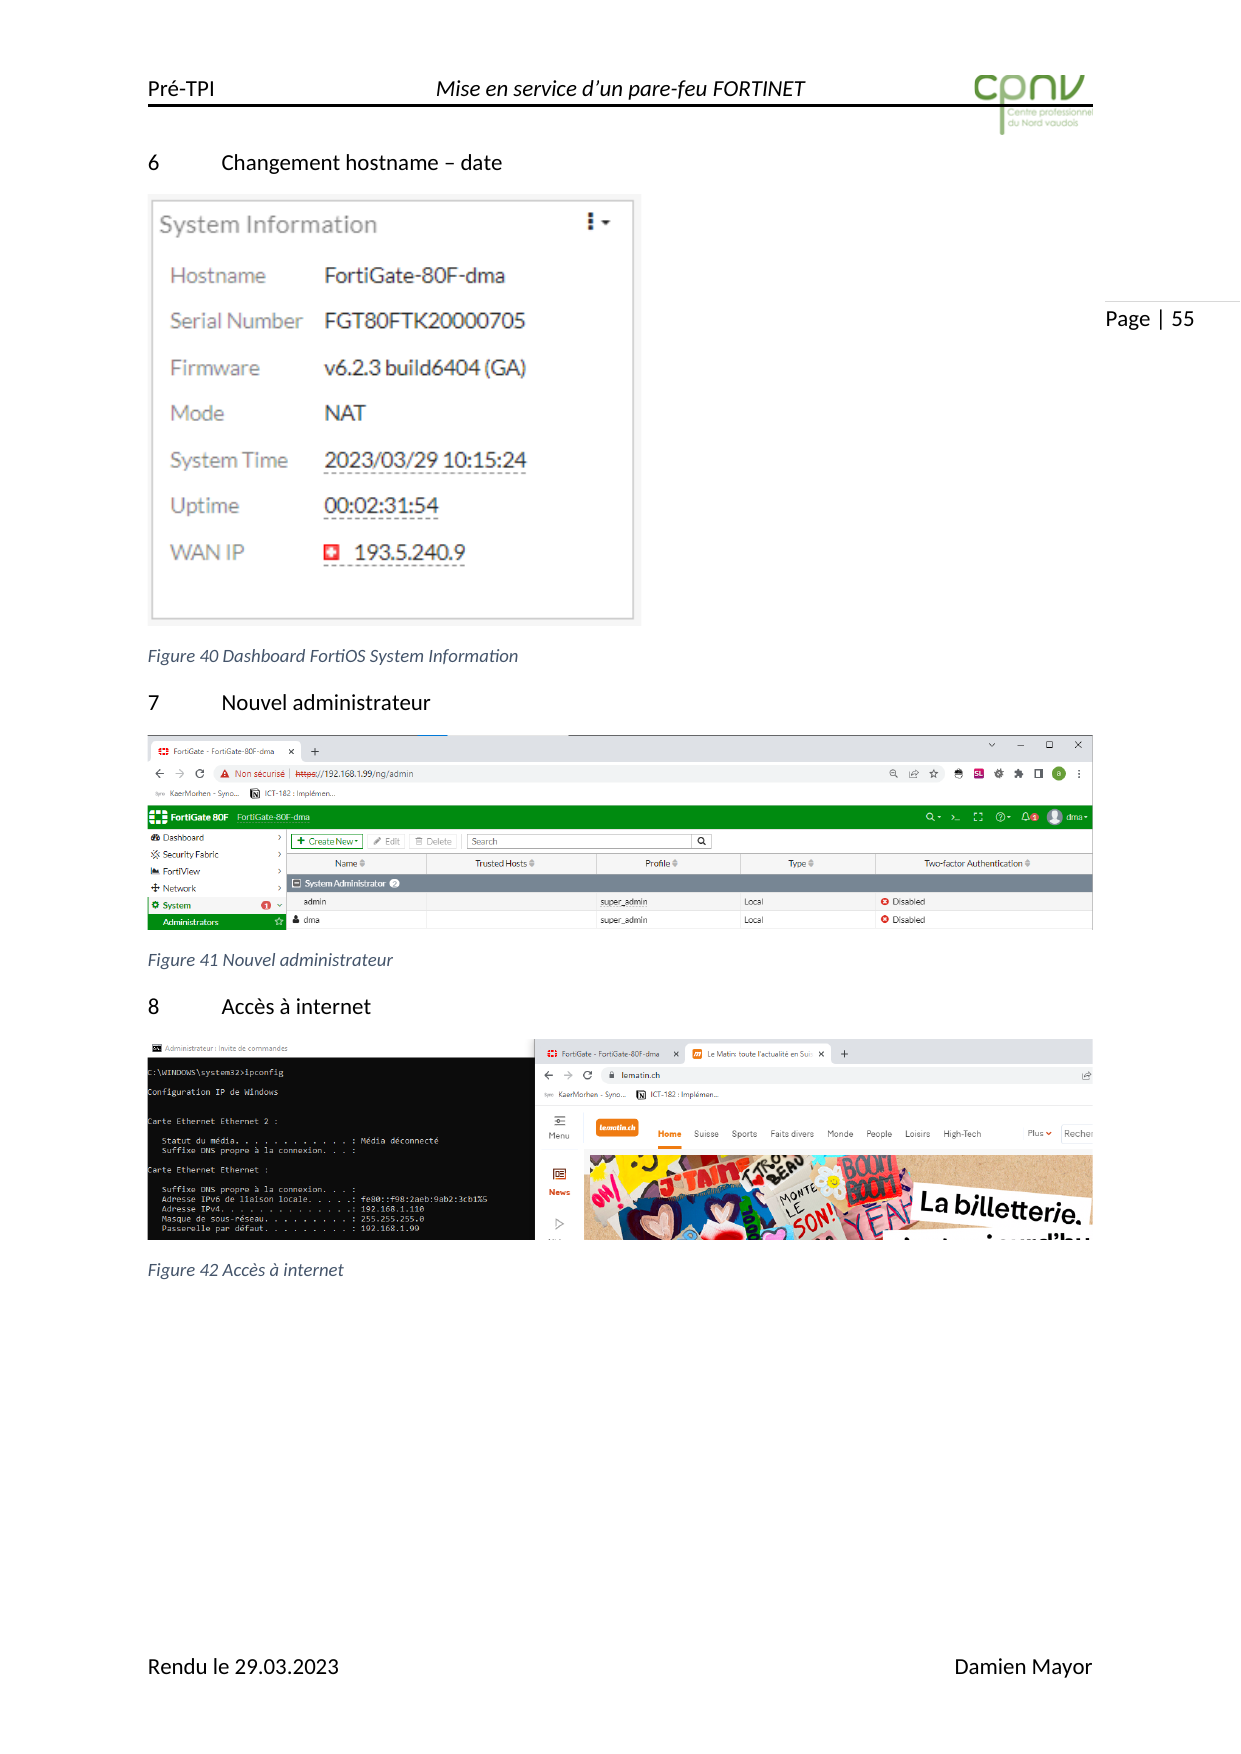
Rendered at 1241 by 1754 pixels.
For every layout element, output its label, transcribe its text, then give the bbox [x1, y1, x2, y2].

text Figure 42 Accès à internet [148, 1258, 1093, 1281]
text Figure 41 Nouvel administrateur [148, 948, 1093, 971]
picture [147, 194, 642, 626]
text 8 Accès à internet [148, 992, 1093, 1020]
picture [147, 1039, 1093, 1240]
text Figure 40 Dashboard FortiOS System Information [148, 645, 1093, 668]
text 7 Nouvel administrateur [148, 688, 1093, 716]
picture [147, 735, 1093, 930]
text 6 Changement hostname – date [148, 148, 1093, 176]
